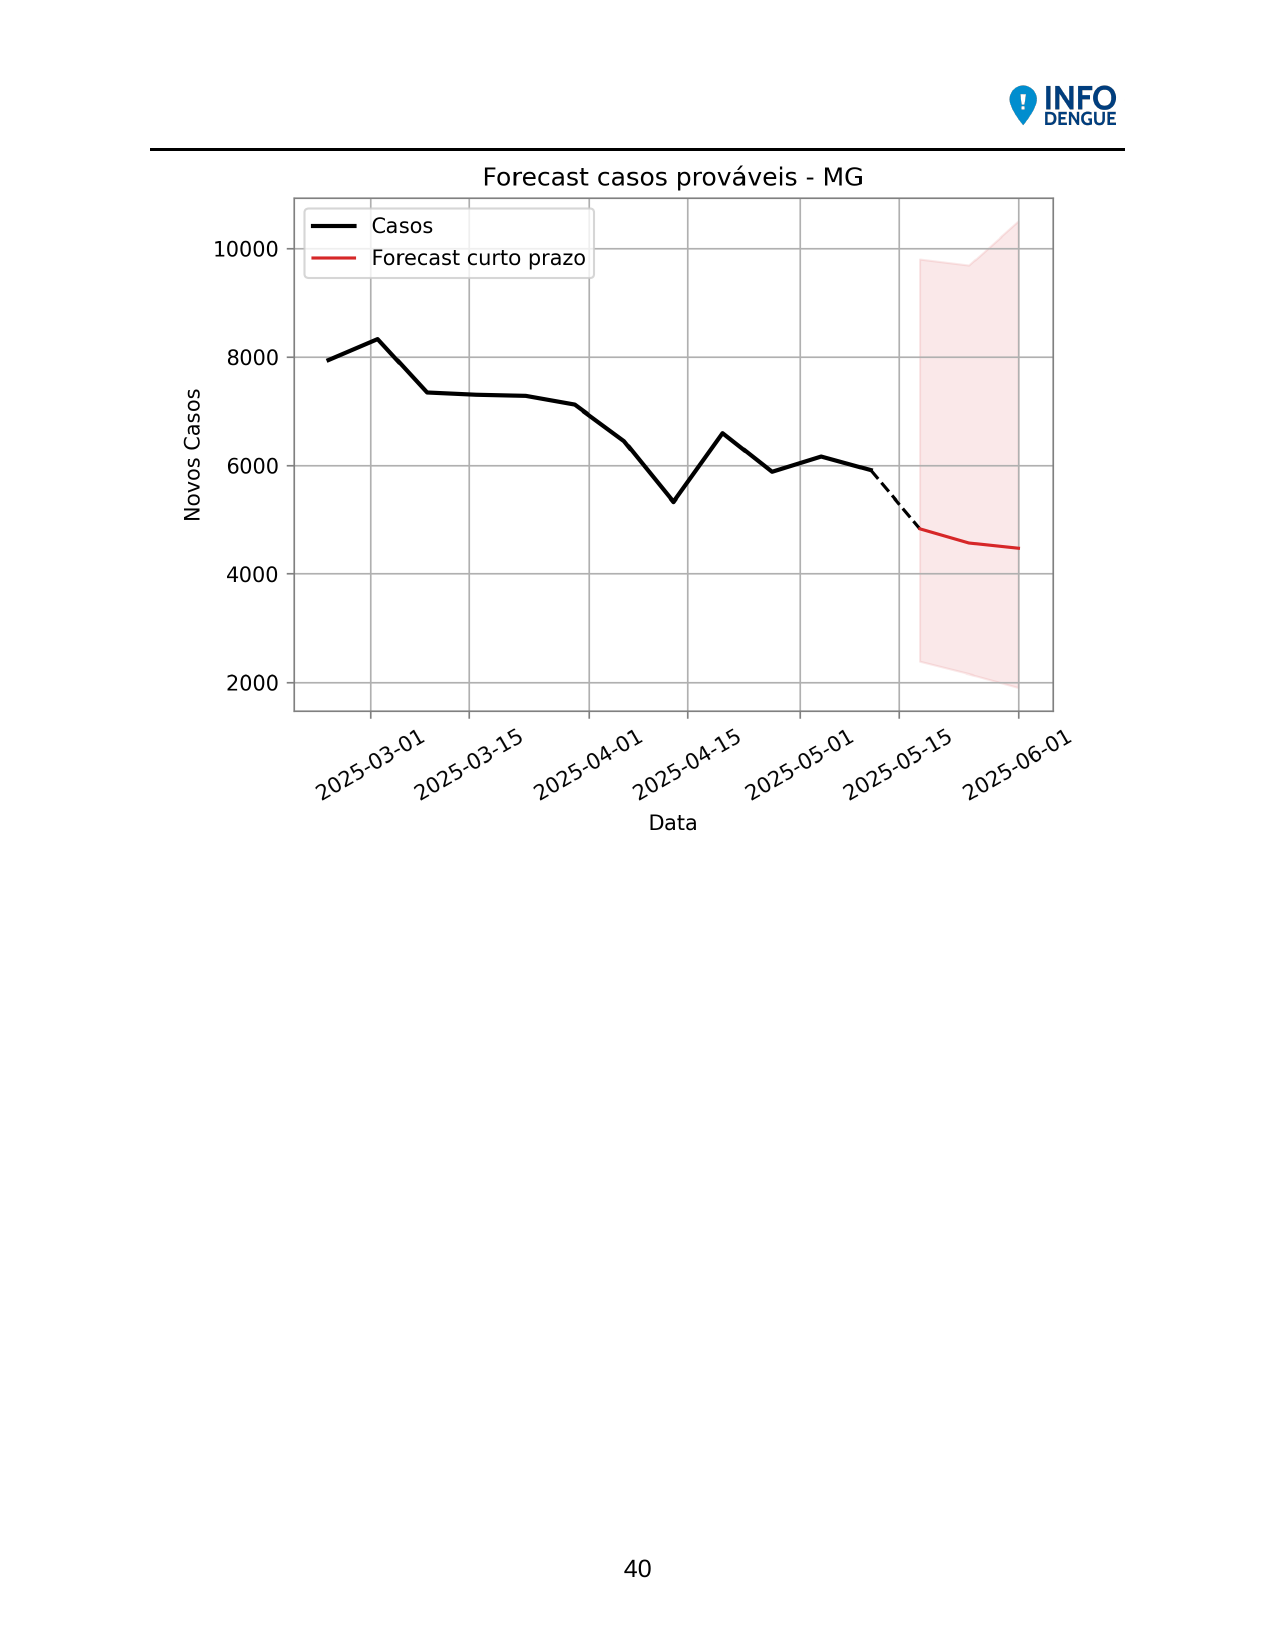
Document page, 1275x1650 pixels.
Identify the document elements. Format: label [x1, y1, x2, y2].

picture [168, 151, 1091, 849]
picture [1000, 75, 1125, 136]
